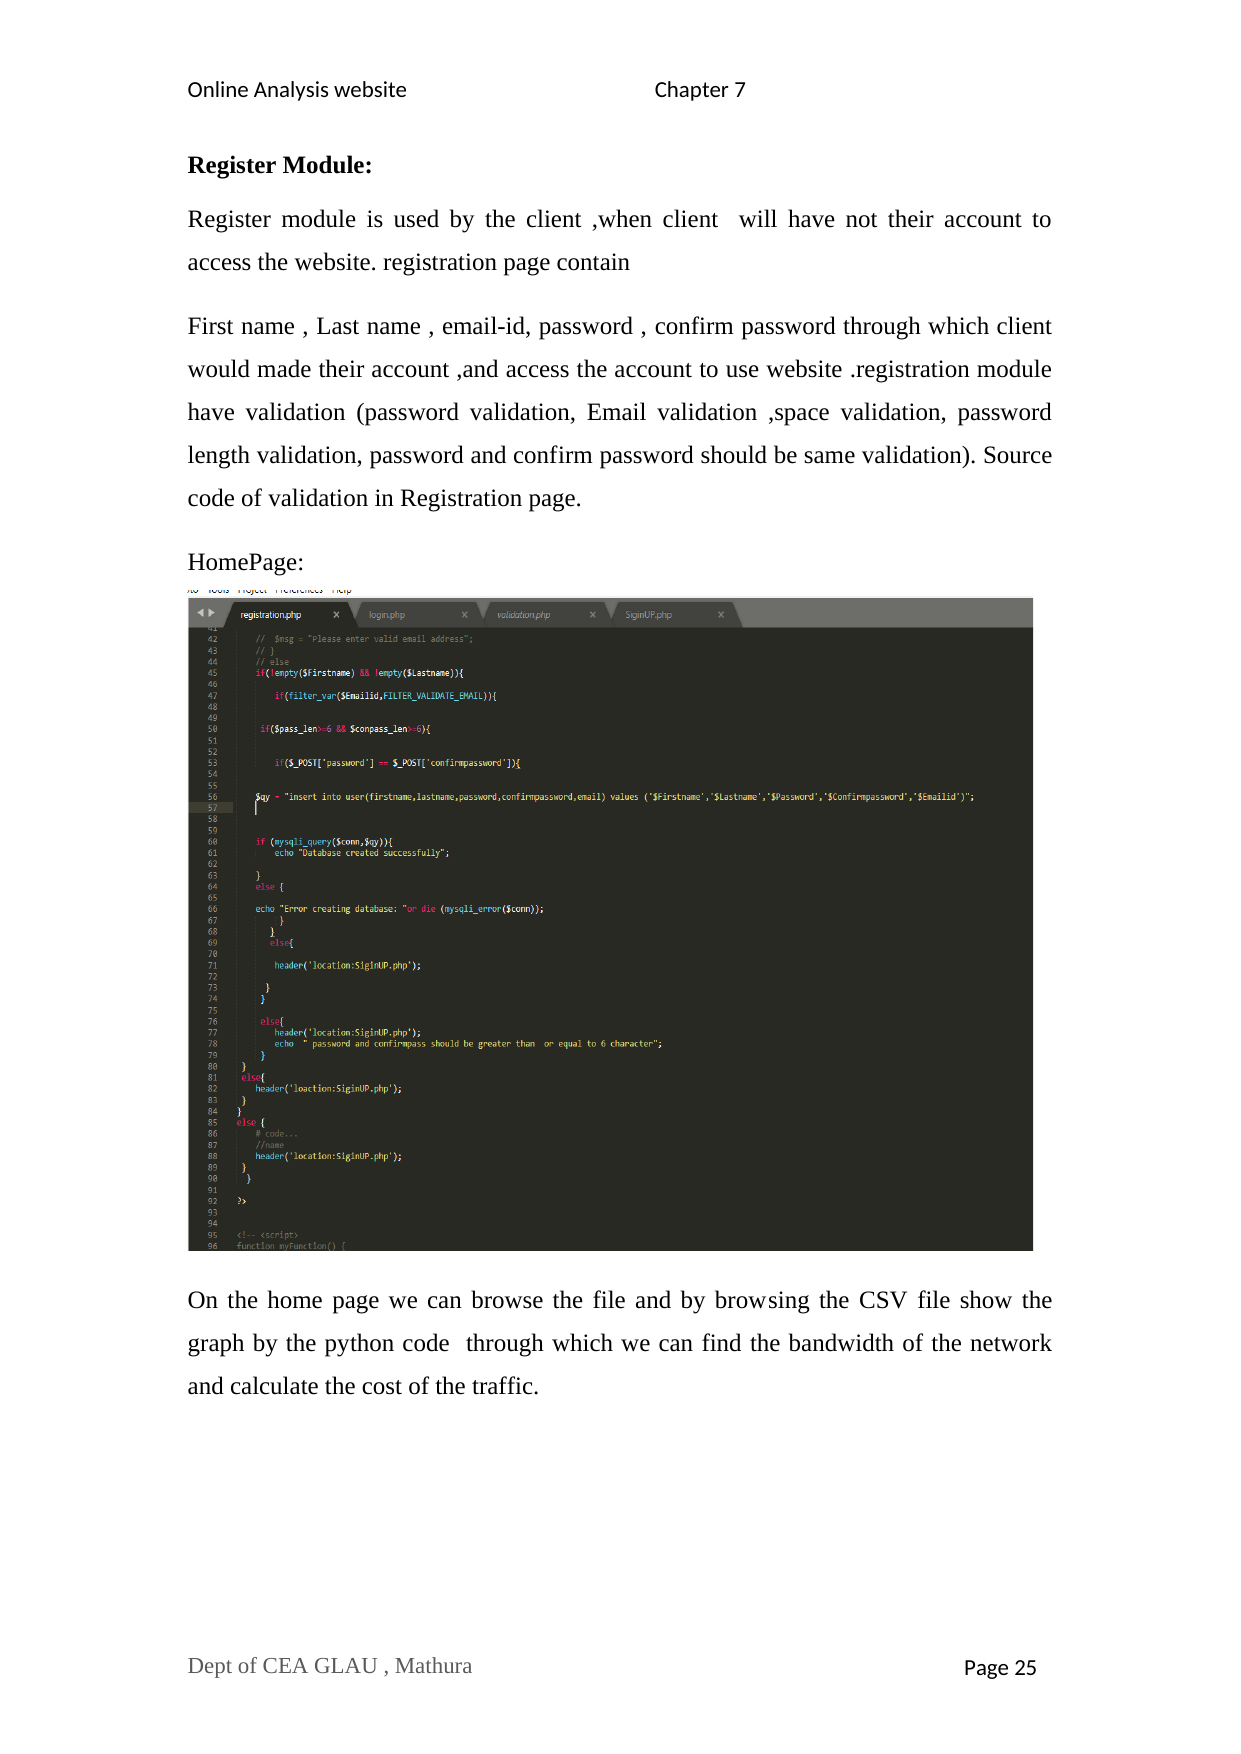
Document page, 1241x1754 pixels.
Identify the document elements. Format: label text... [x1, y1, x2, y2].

picture [187, 590, 1034, 1251]
text First name , Last name , email-id, password , confirm password through which client would made their account ,and access the account to use website .registration module have validation (password validation, Email validation ,space validation, password length validation, password and confirm password should be same validation). Source code of validation in Registration page. [187, 311, 1053, 512]
text On the home page we can browse the file and by browsing the CSV file show the graph by the python code through which we can find the bandwidth of the network and calculate the cost of the traffic. [187, 1285, 1053, 1400]
text Register module is used by the client ,when client will have not their account to access the website. registration page contain [187, 204, 1053, 276]
text Register Module: [187, 150, 1053, 179]
